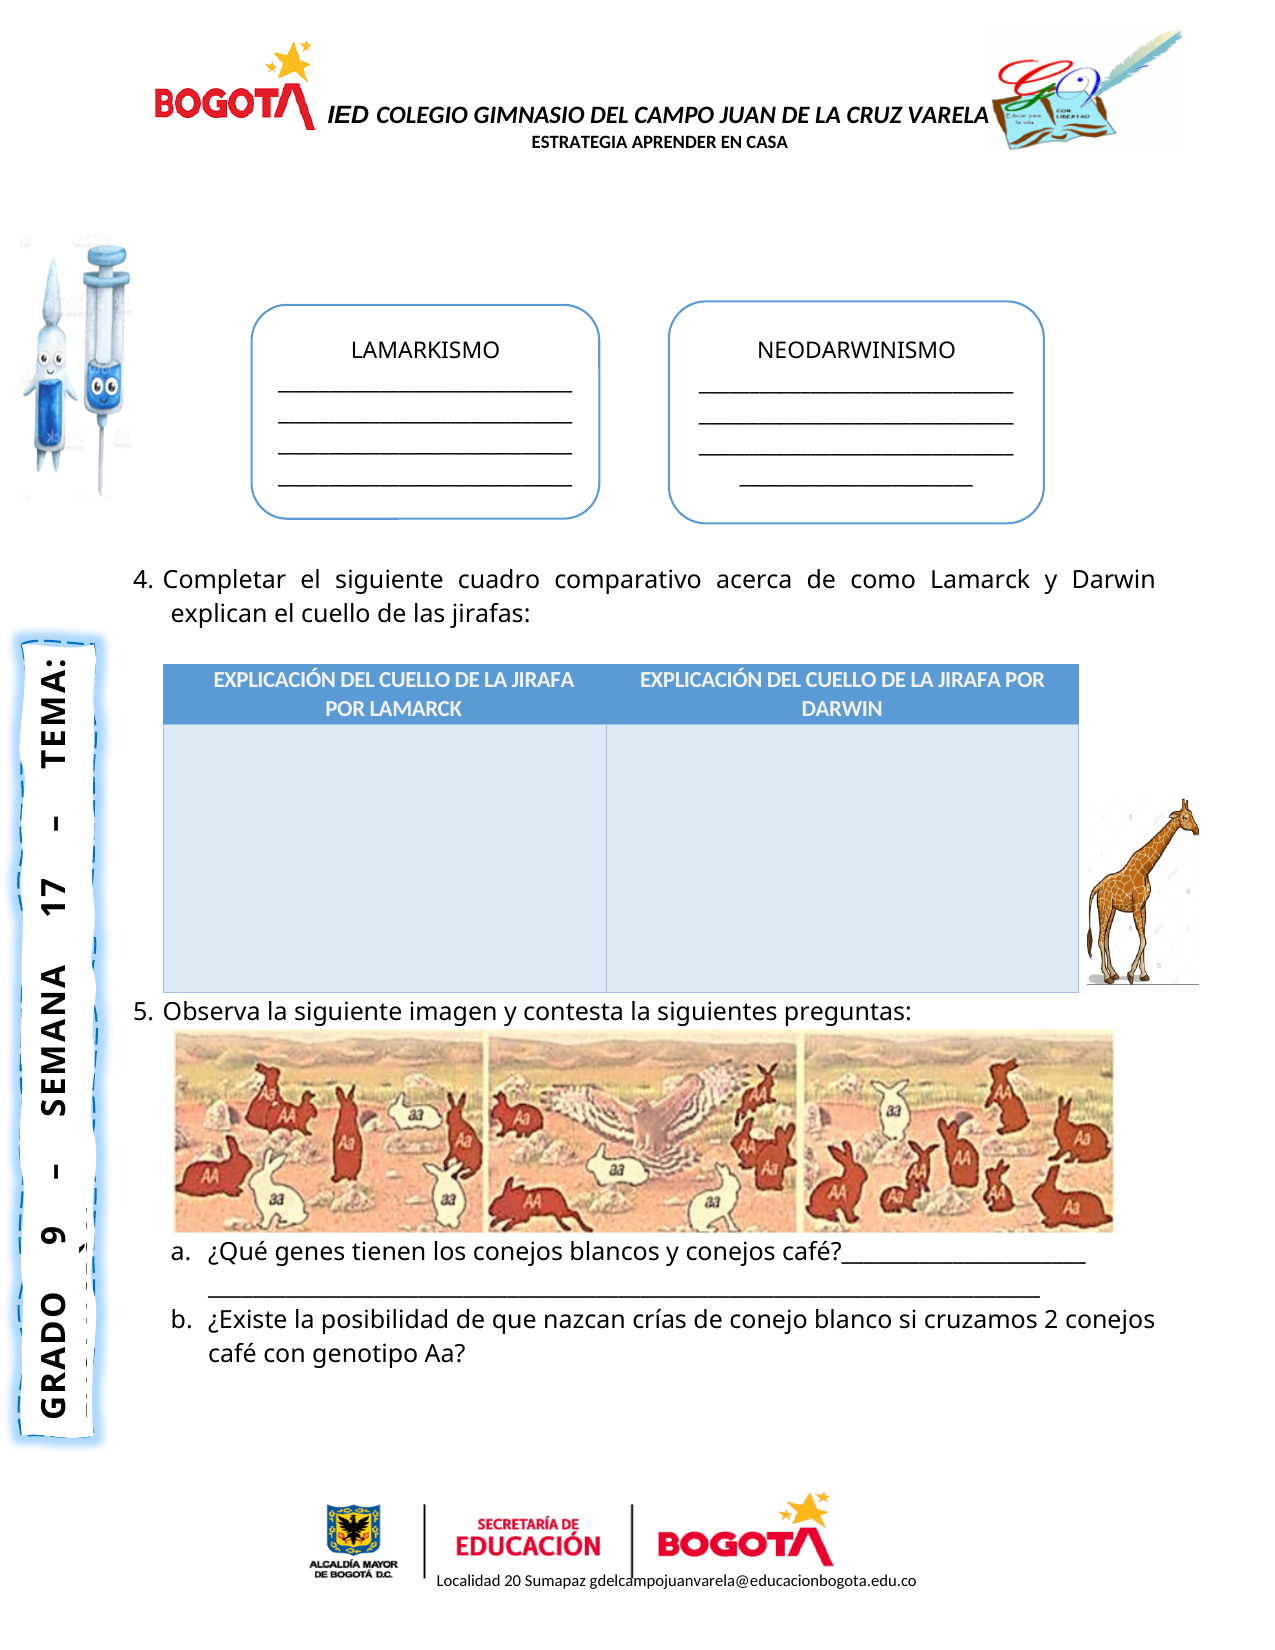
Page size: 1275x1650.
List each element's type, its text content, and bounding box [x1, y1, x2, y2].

list Observa la siguiente imagen y contesta la siguientes preguntas: [133, 891, 1157, 925]
picture [109, 17, 355, 166]
picture [991, 26, 1184, 151]
table_header EXPLICACIÓN DEL CUELLO DE LA JIRAFA POR LAMARCK [164, 563, 606, 622]
picture [1085, 694, 1200, 883]
picture [170, 925, 1114, 1132]
table_cell [164, 623, 606, 890]
picture [665, 1271, 897, 1431]
list ¿Existe la posibilidad de que nazcan crías de conejo blanco si cruzamos 2 conejos café con genotipo Aa? [170, 1200, 1157, 1268]
picture [221, 1267, 458, 1431]
list Completar el siguiente cuadro comparativo acerca de como Lamarck y Darwin explican el cuello de las jirafas: [133, 459, 1157, 527]
table_cell [607, 623, 1078, 890]
picture [299, 1487, 845, 1582]
table_header EXPLICACIÓN DEL CUELLO DE LA JIRAFA POR DARWIN [607, 563, 1078, 622]
list ¿Qué genes tienen los conejos blancos y conejos café?______________________ [170, 1132, 1157, 1166]
list ___________________________________________________________________________ [208, 1166, 1157, 1200]
